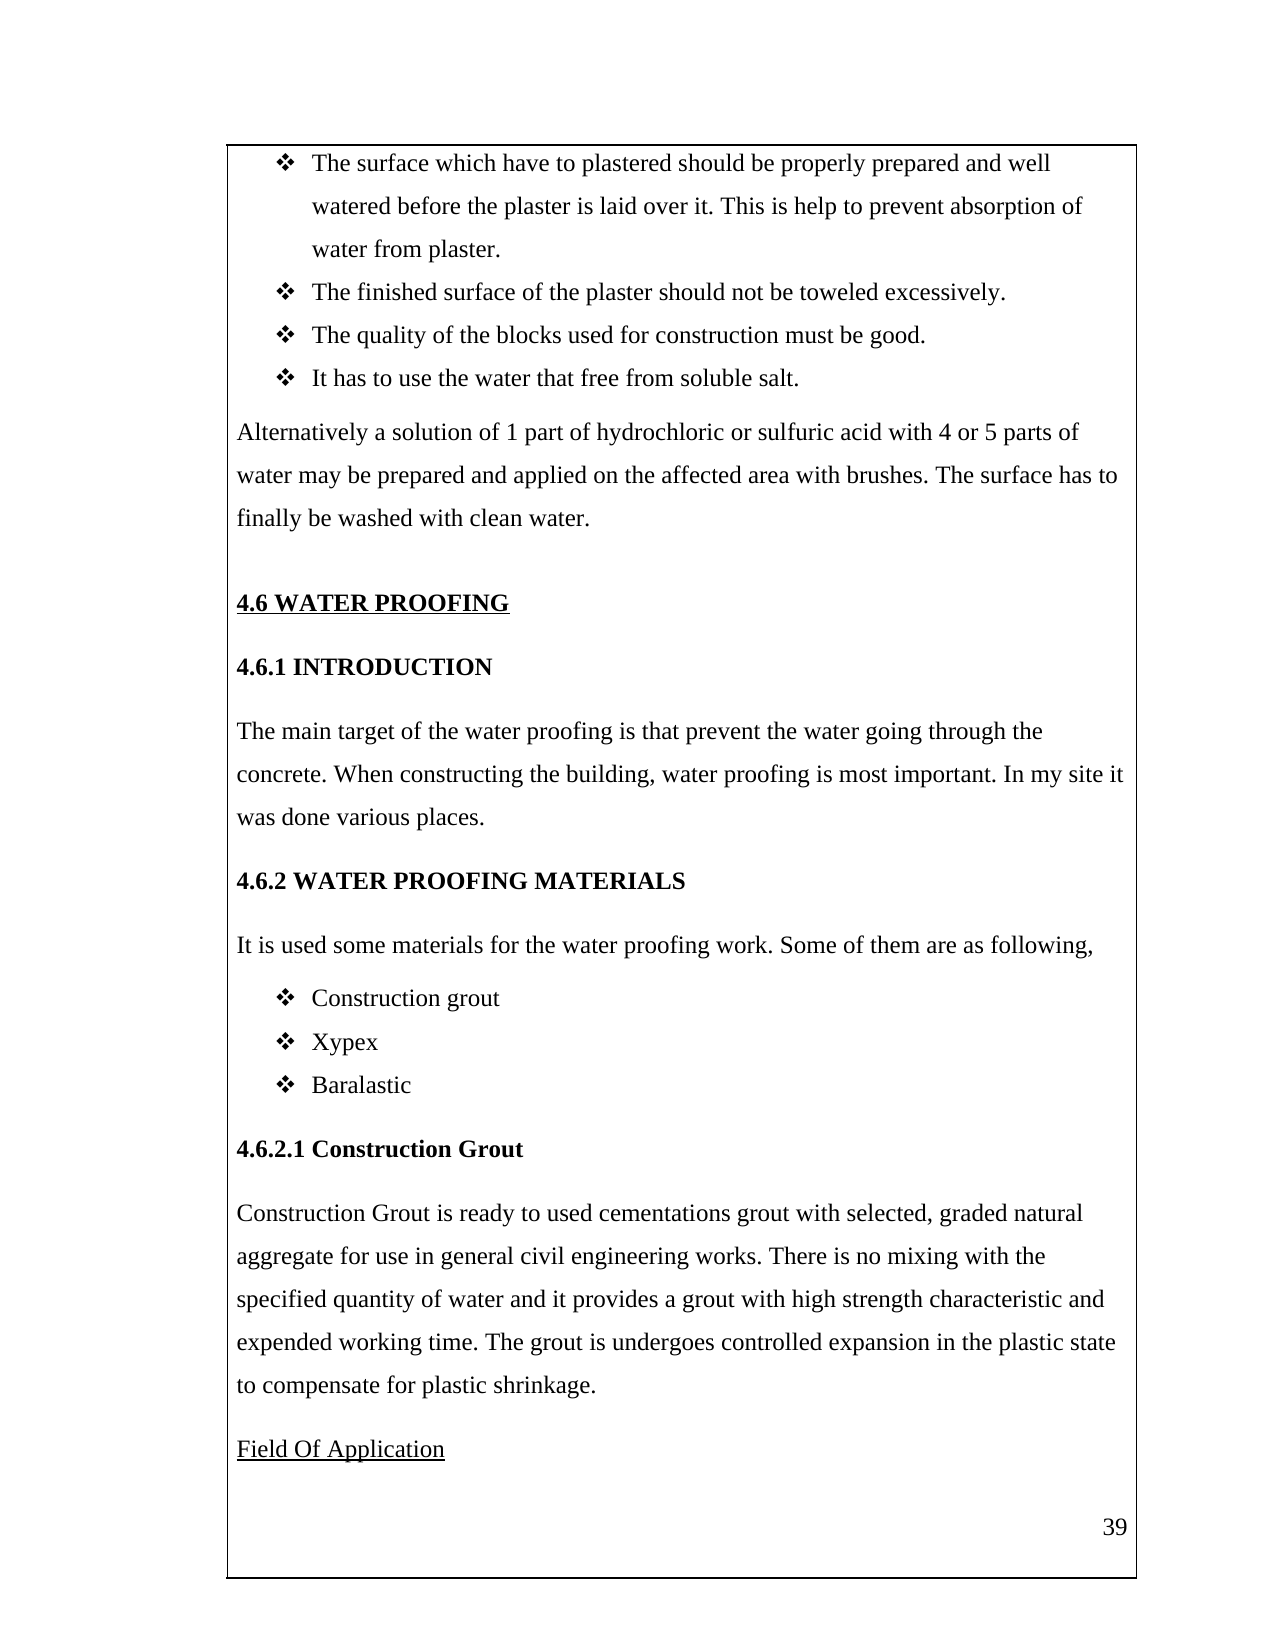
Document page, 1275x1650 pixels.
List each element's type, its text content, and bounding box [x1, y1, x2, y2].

text 4.6.2 WATER PROOFING MATERIALS [236, 866, 1127, 895]
list The surface which have to plastered should be properly prepared and well watered before the plaster is laid over it. This is help to prevent absorption of water from plaster. [274, 148, 1127, 263]
text Field Of Application [236, 1434, 1127, 1463]
text Alternatively a solution of 1 part of hydrochloric or sulfuric acid with 4 or 5 parts of water may be prepared and applied on the affected area with brushes. The surface has to finally be washed with clean water. [236, 417, 1127, 532]
list Construction grout [274, 983, 1127, 1012]
text The main target of the water proofing is that prevent the water going through the concrete. When constructing the building, water proofing is most important. In my site it was done various places. [236, 716, 1127, 831]
list The quality of the blocks used for construction must be good. [274, 320, 1127, 349]
list Xypex [274, 1027, 1127, 1055]
list Baralastic [274, 1070, 1127, 1098]
text 4.6 WATER PROOFING [236, 588, 1127, 617]
list The finished surface of the plaster should not be toweled excessively. [274, 277, 1127, 306]
text It is used some materials for the water proofing work. Some of them are as following, [236, 930, 1127, 959]
text 4.6.1 INTRODUCTION [236, 652, 1127, 681]
text 4.6.2.1 Construction Grout [236, 1134, 1127, 1162]
text Construction Grout is ready to used cementations grout with selected, graded natural aggregate for use in general civil engineering works. There is no mixing with the specified quantity of water and it provides a grout with high strength characteristic and expended working time. The grout is undergoes controlled expansion in the plastic state to compensate for plastic shrinkage. [236, 1198, 1127, 1399]
list It has to use the water that free from soluble salt. [274, 363, 1127, 392]
